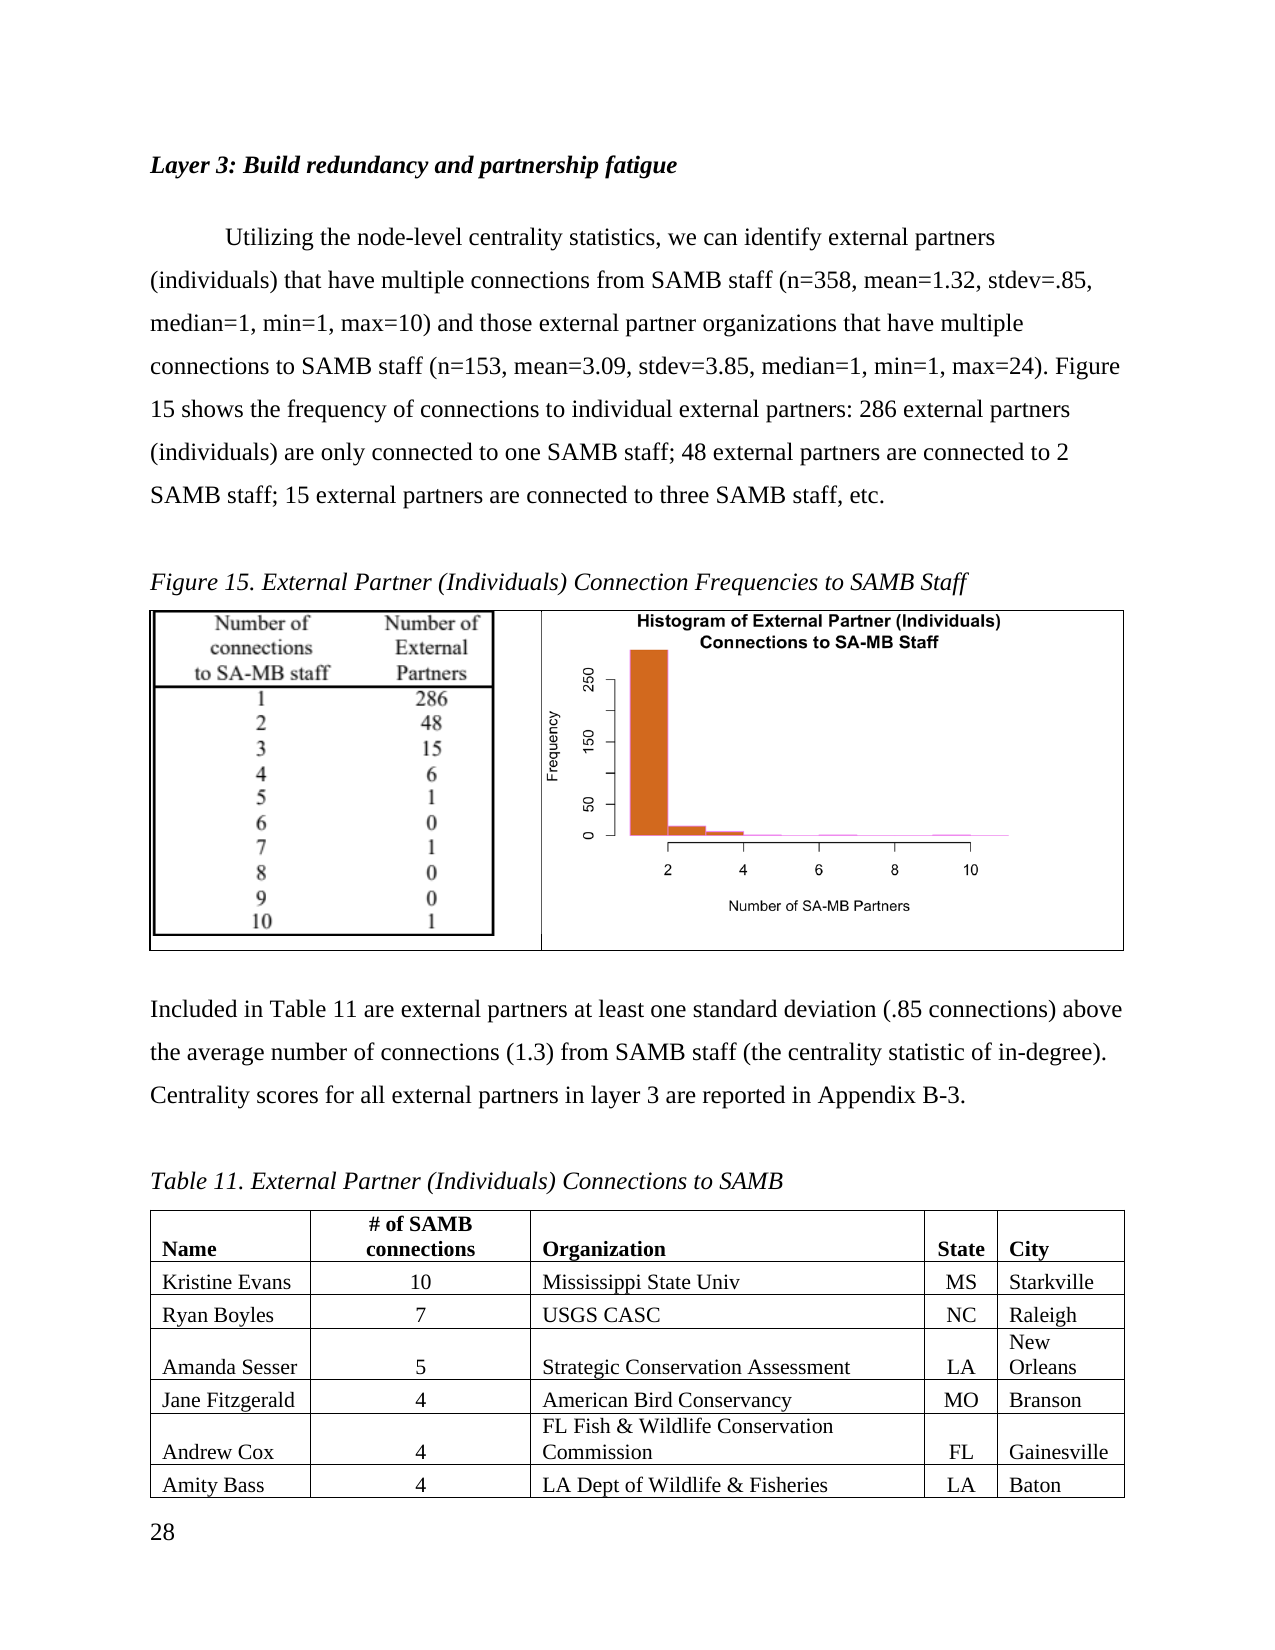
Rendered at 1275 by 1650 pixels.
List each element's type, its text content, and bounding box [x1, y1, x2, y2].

table_header State [925, 1211, 997, 1261]
table_cell [151, 611, 541, 950]
table_cell Branson [998, 1380, 1124, 1412]
table_header # of SAMB connections [311, 1211, 530, 1261]
table_cell 5 [311, 1329, 530, 1379]
table_header City [998, 1211, 1124, 1261]
table_cell Baton Rouge [998, 1465, 1124, 1497]
table_cell FL [925, 1414, 997, 1464]
table_header Figure 15. External Partner (Individuals) Connection Frequencies to SAMB Staff [150, 567, 1124, 610]
table_cell LA [925, 1465, 997, 1497]
table_cell MO [925, 1380, 997, 1412]
picture [541, 612, 1061, 934]
text Utilizing the node-level centrality statistics, we can identify external partners (individuals) that have multiple connections from SAMB staff (n=358, mean=1.32, stdev=.85, median=1, min=1, max=10) and those external partner organizations that have multiple connections to SAMB staff (n=153, mean=3.09, stdev=3.85, median=1, min=1, max=24). Figure 15 shows the frequency of connections to individual external partners: 286 external partners (individuals) are only connected to one SAMB staff; 48 external partners are connected to 2 SAMB staff; 15 external partners are connected to three SAMB staff, etc. [150, 222, 1125, 509]
table_cell New Orleans [998, 1329, 1124, 1379]
table_cell Raleigh [998, 1295, 1124, 1328]
table_cell FL Fish & Wildlife Conservation Commission [531, 1414, 924, 1464]
table_cell USGS CASC [531, 1295, 924, 1328]
table_cell Gainesville [998, 1414, 1124, 1464]
table_cell Starkville [998, 1262, 1124, 1294]
table_cell 4 [311, 1414, 530, 1464]
table_cell LA [925, 1329, 997, 1379]
text Included in Table 11 are external partners at least one standard deviation (.85 connections) above the average number of connections (1.3) from SAMB staff (the centrality statistic of in-degree). Centrality scores for all external partners in layer 3 are reported in Appendix B-3. [150, 994, 1125, 1109]
table_cell American Bird Conservancy [531, 1380, 924, 1412]
table_cell 4 [311, 1465, 530, 1497]
text Layer 3: Build redundancy and partnership fatigue [150, 150, 1125, 179]
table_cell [531, 1465, 924, 1497]
table_cell 4 [311, 1380, 530, 1412]
table_cell Amanda Sesser [151, 1329, 310, 1379]
table_cell 7 [311, 1295, 530, 1328]
table_cell Kristine Evans [151, 1262, 310, 1294]
table_header Organization [531, 1211, 924, 1261]
table_cell Andrew Cox [151, 1414, 310, 1464]
table_cell Amity Bass [151, 1465, 310, 1497]
table_cell 10 [311, 1262, 530, 1294]
table_cell NC [925, 1295, 997, 1328]
table_cell Mississippi State Univ [531, 1262, 924, 1294]
table_cell Jane Fitzgerald [151, 1380, 310, 1412]
table_cell Ryan Boyles [151, 1295, 310, 1328]
text Table 11. External Partner (Individuals) Connections to SAMB [150, 1166, 1125, 1195]
table_header Name [151, 1211, 310, 1261]
table_cell Strategic Conservation Assessment [531, 1329, 924, 1379]
table_cell [542, 611, 1123, 950]
table_cell MS [925, 1262, 997, 1294]
